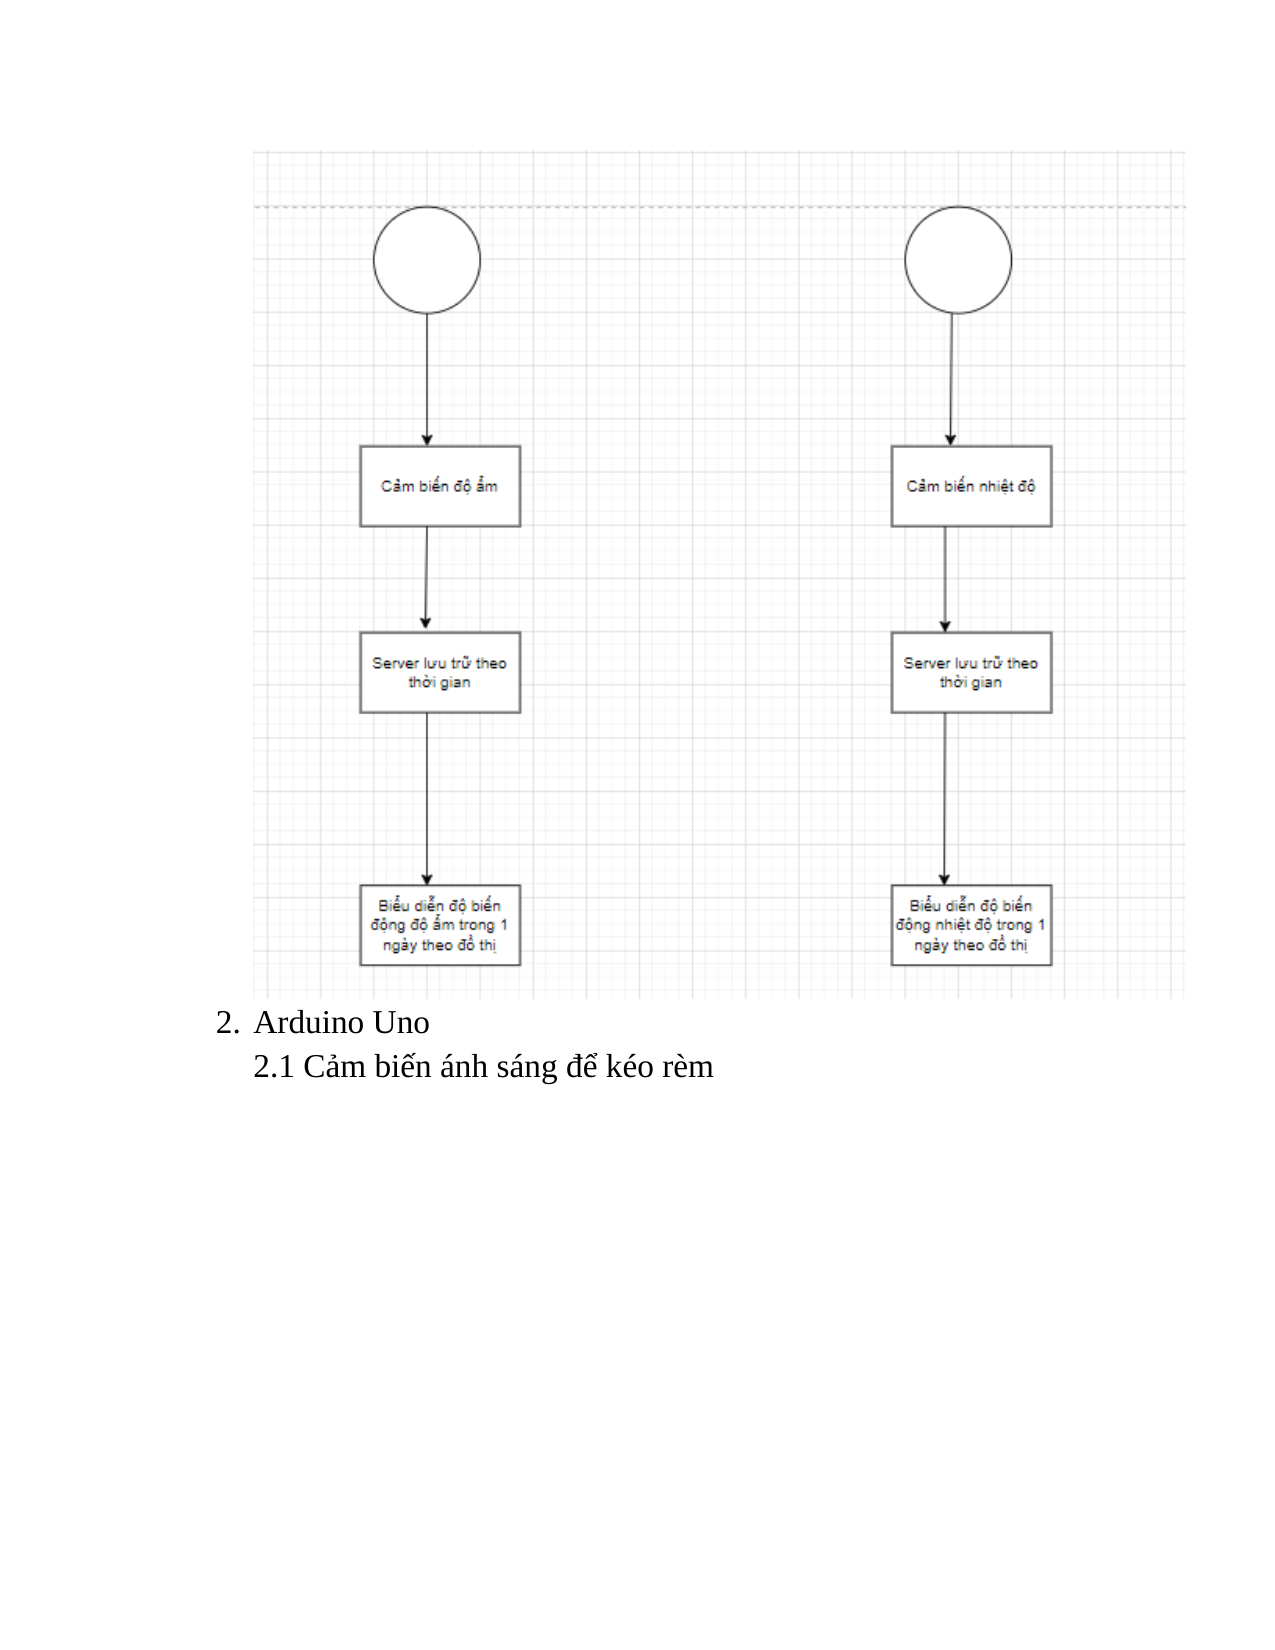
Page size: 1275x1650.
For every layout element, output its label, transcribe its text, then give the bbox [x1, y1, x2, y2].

list Arduino Uno [216, 1002, 1181, 1041]
picture [253, 150, 1186, 999]
text 2.1 Cảm biến ánh sáng để kéo rèm [253, 1046, 1181, 1085]
